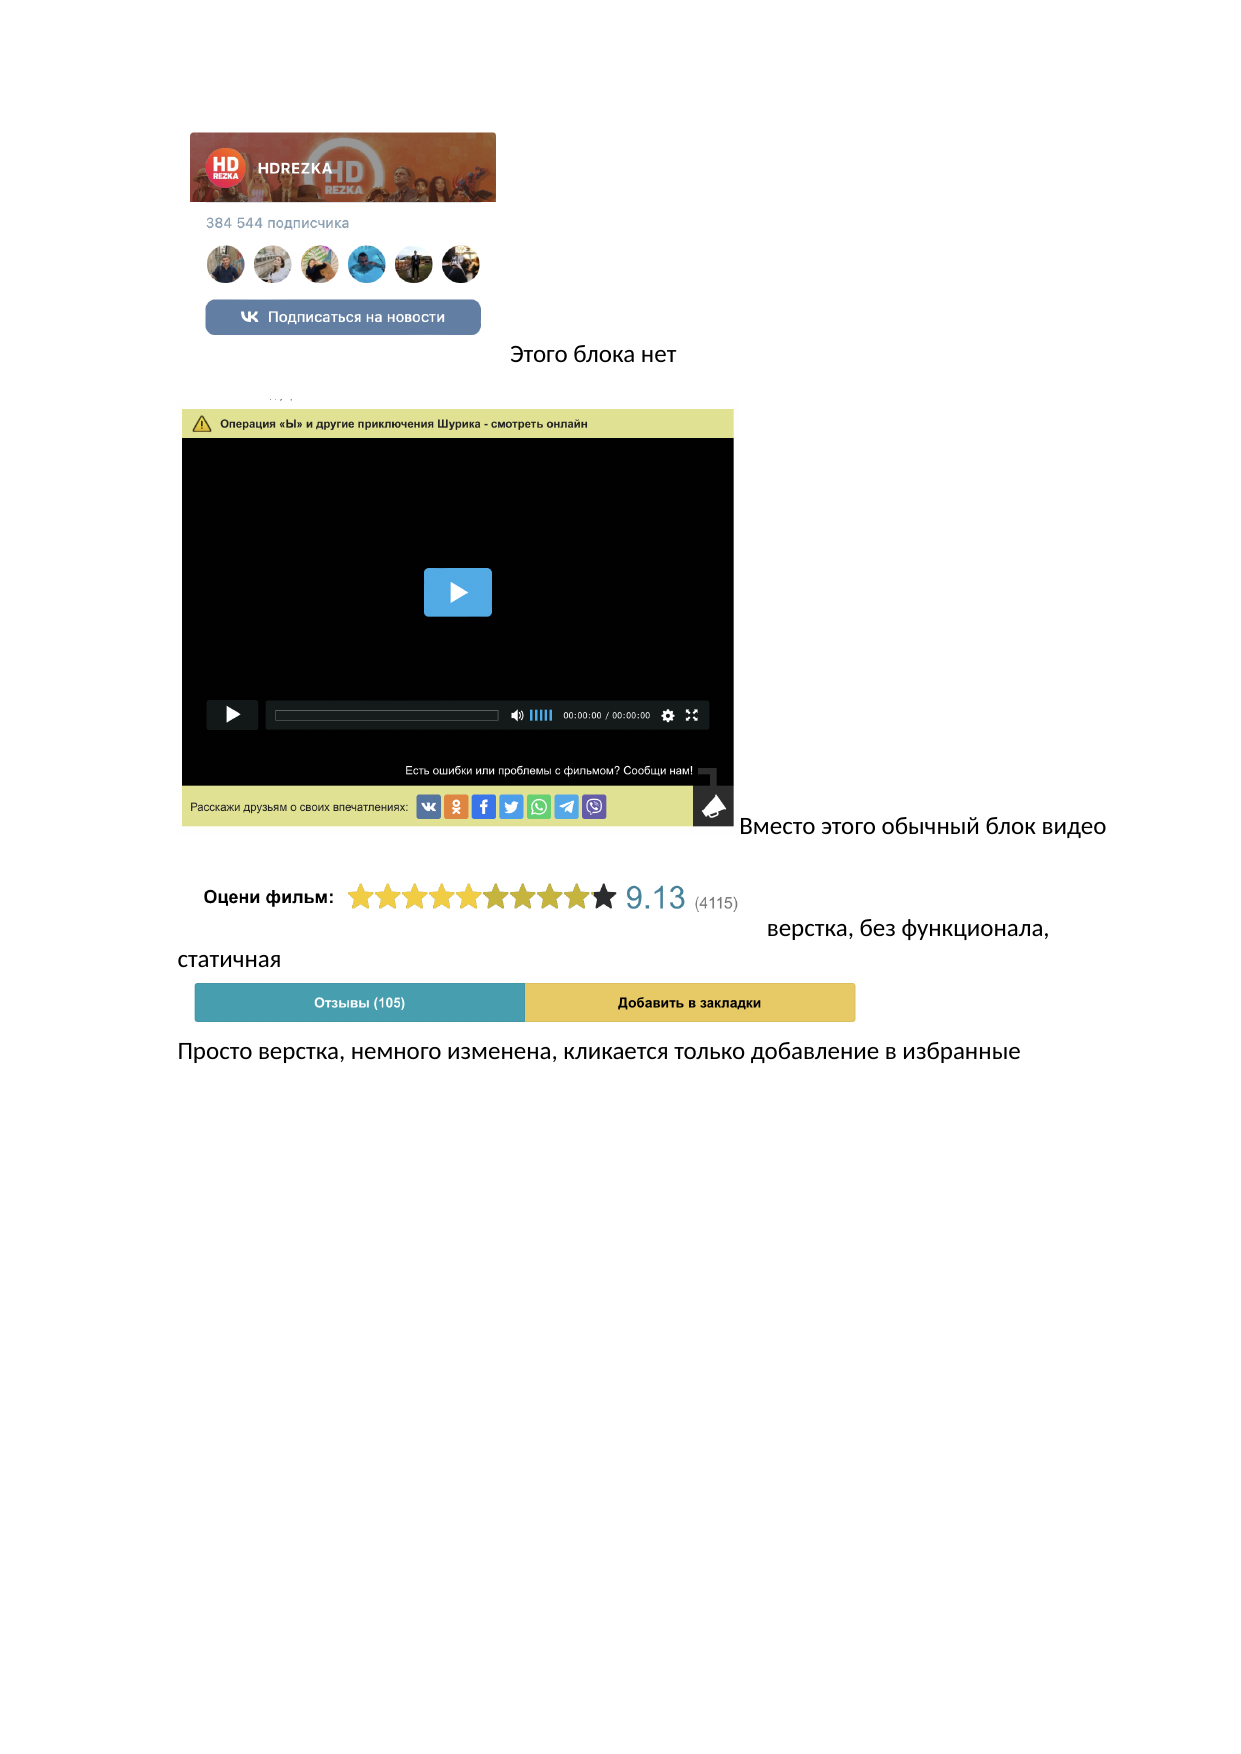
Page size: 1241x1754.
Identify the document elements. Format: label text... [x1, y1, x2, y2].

picture [177, 871, 761, 937]
picture [177, 399, 739, 835]
picture [177, 973, 863, 1036]
text Просто верстка, немного изменена, кликается только добавление в избранные [177, 1036, 1152, 1066]
picture [177, 118, 510, 363]
